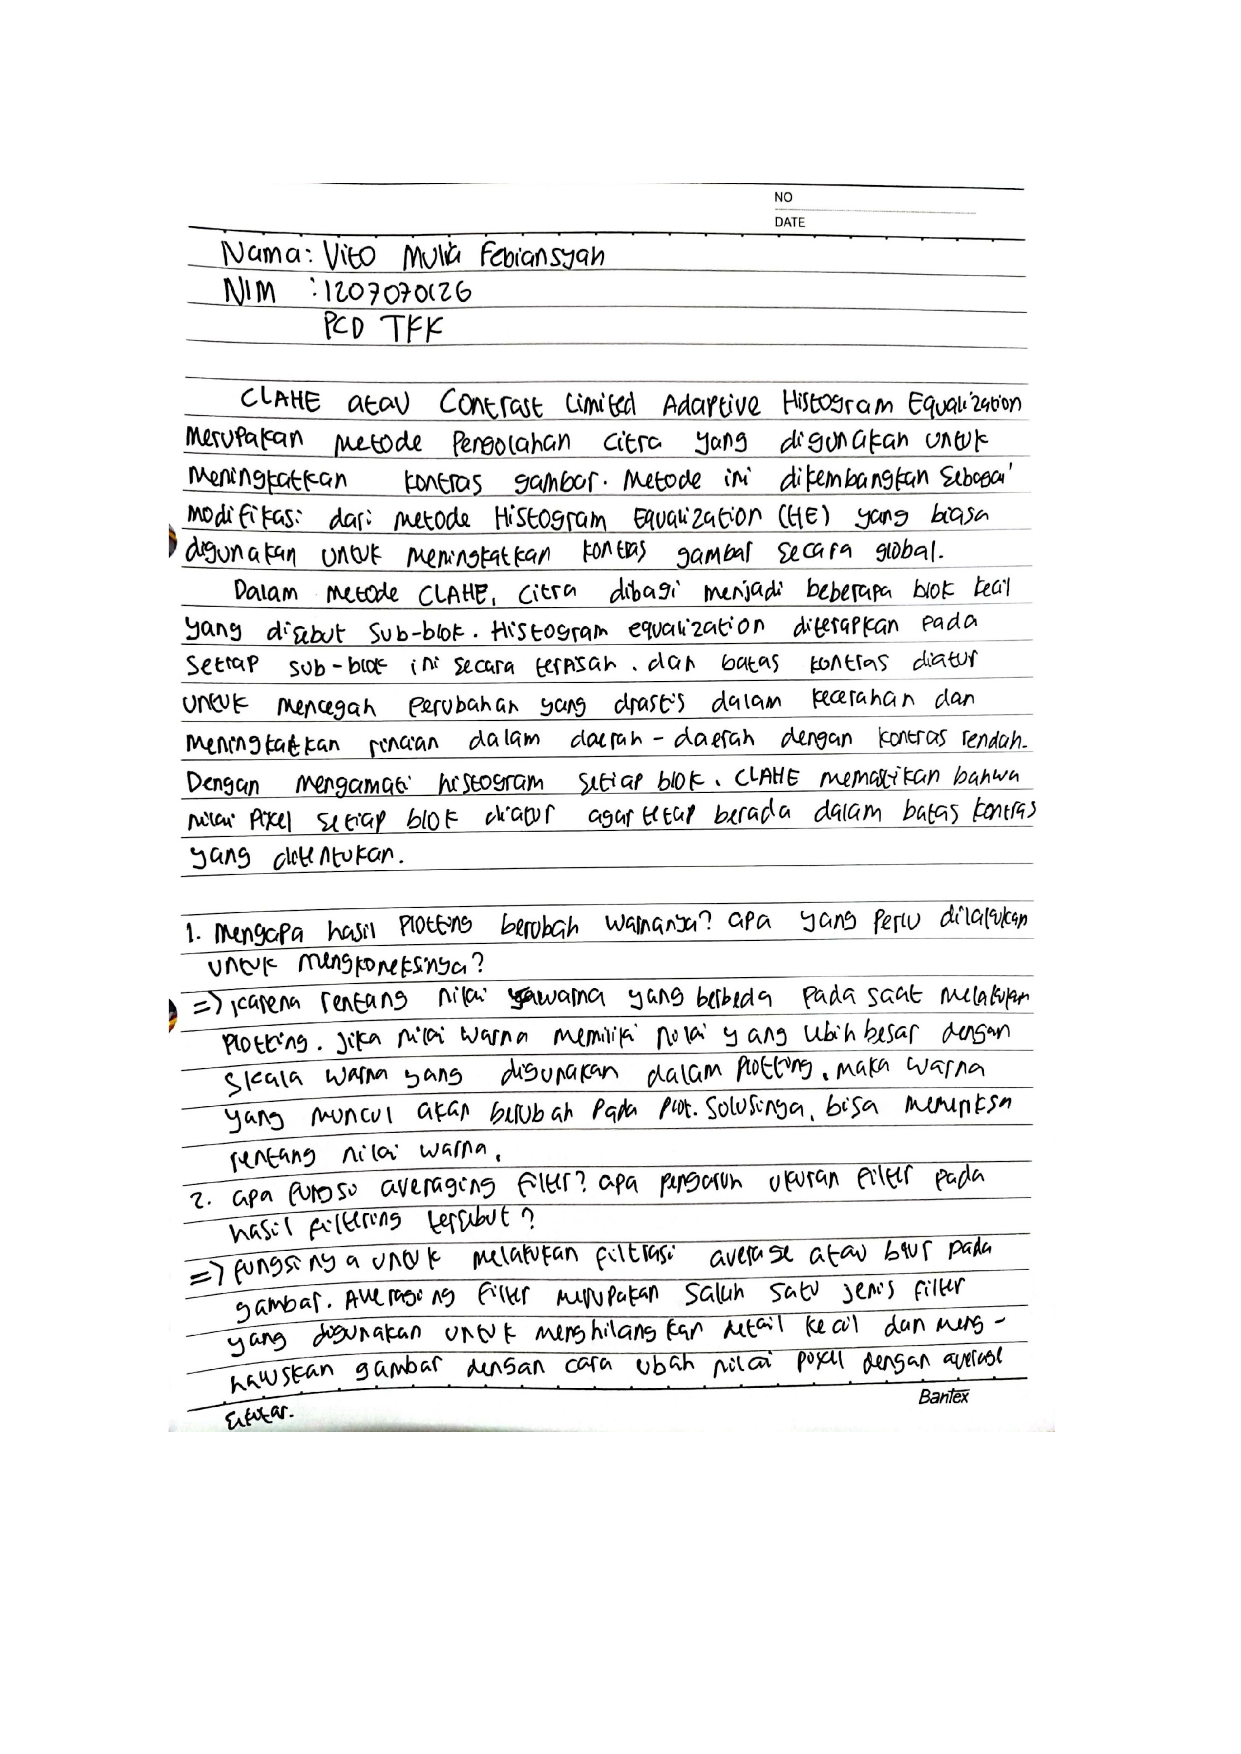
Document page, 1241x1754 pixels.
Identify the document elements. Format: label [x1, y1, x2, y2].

picture [168, 183, 1055, 1432]
